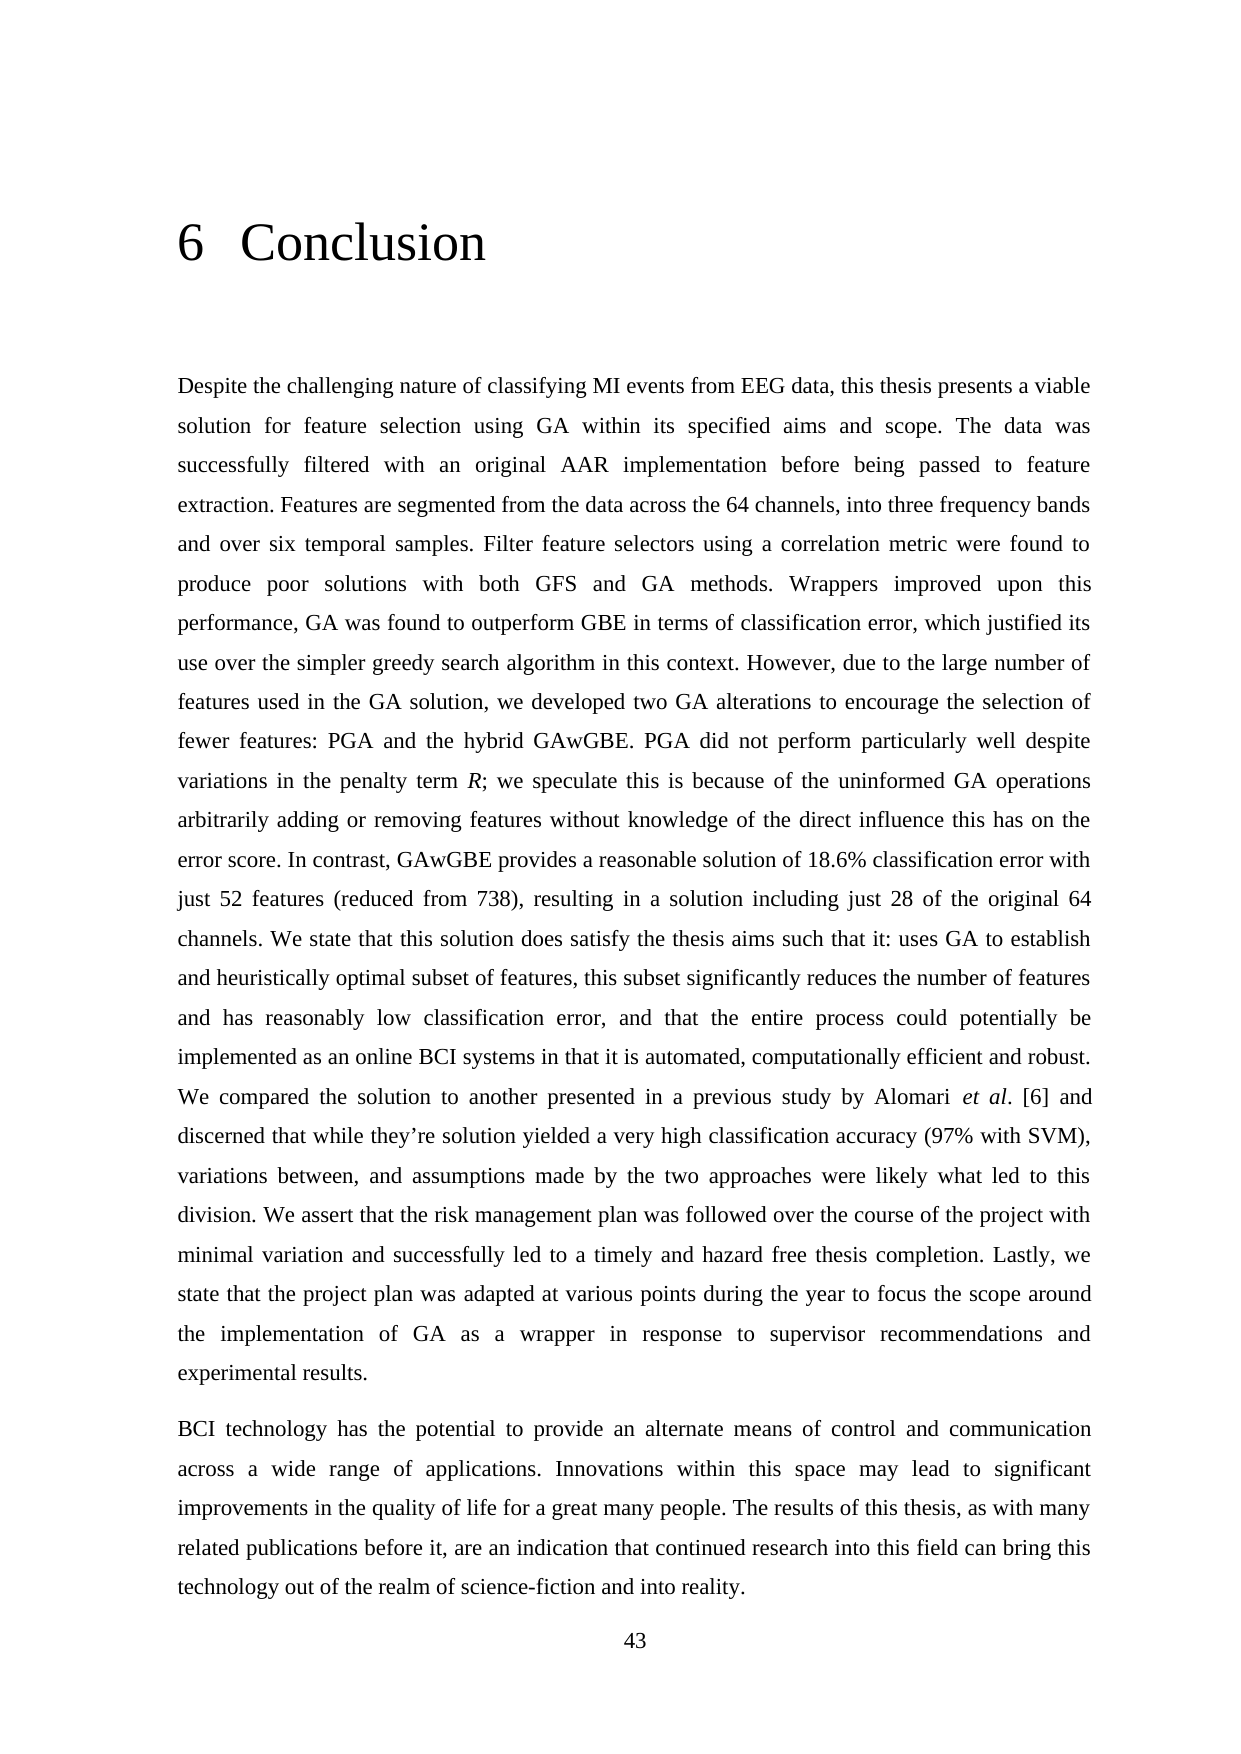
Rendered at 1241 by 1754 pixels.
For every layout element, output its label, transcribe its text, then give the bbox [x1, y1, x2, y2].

text Despite the challenging nature of classifying MI events from EEG data, this thesis presents a viable solution for feature selection using GA within its specified aims and scope. The data was successfully filtered with an original AAR implementation before being passed to feature extraction. Features are segmented from the data across the 64 channels, into three frequency bands and over six temporal samples. Filter feature selectors using a correlation metric were found to produce poor solutions with both GFS and GA methods. Wrappers improved upon this performance, GA was found to outperform GBE in terms of classification error, which justified its use over the simpler greedy search algorithm in this context. However, due to the large number of features used in the GA solution, we developed two GA alterations to encourage the selection of fewer features: PGA and the hybrid GAwGBE. PGA did not perform particularly well despite variations in the penalty term R; we speculate this is because of the uninformed GA operations arbitrarily adding or removing features without knowledge of the direct influence this has on the error score. In contrast, GAwGBE provides a reasonable solution of 18.6% classification error with just 52 features (reduced from 738), resulting in a solution including just 28 of the original 64 channels. We state that this solution does satisfy the thesis aims such that it: uses GA to establish and heuristically optimal subset of features, this subset significantly reduces the number of features and has reasonably low classification error, and that the entire process could potentially be implemented as an online BCI systems in that it is automated, computationally efficient and robust. We compared the solution to another presented in a previous study by Alomari et al. and discerned that while they’re solution yielded a very high classification accuracy (97% with SVM), variations between, and assumptions made by the two approaches were likely what led to this division. We assert that the risk management plan was followed over the course of the project with minimal variation and successfully led to a timely and hazard free thesis completion. Lastly, we state that the project plan was adapted at various points during the year to focus the scope around the implementation of GA as a wrapper in response to supervisor recommendations and experimental results. [177, 372, 1092, 1386]
subtitle Conclusion [177, 210, 1092, 272]
text BCI technology has the potential to provide an alternate means of control and communication across a wide range of applications. Innovations within this space may lead to significant improvements in the quality of life for a great many people. The results of this thesis, as with many related publications before it, are an indication that continued research into this field can bring this technology out of the realm of science-fiction and into reality. [177, 1415, 1092, 1600]
